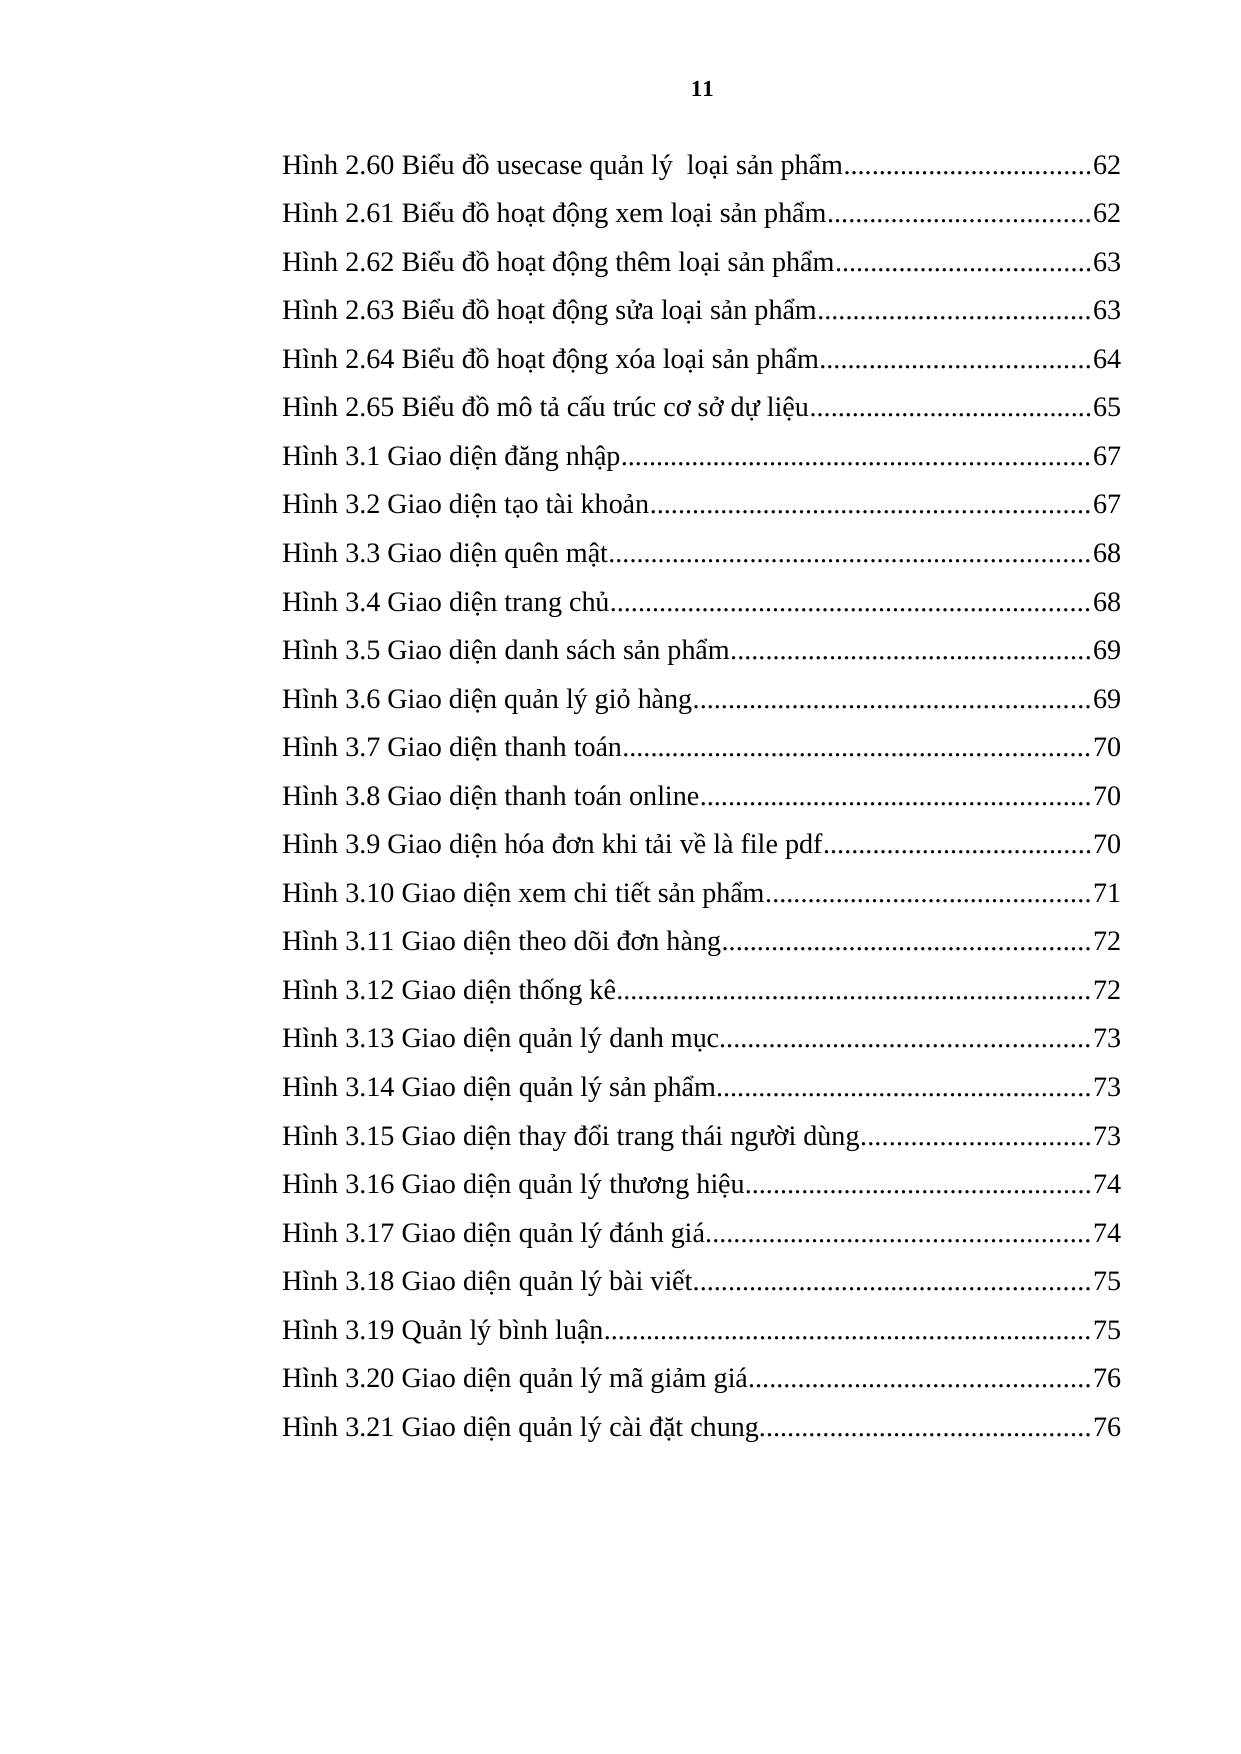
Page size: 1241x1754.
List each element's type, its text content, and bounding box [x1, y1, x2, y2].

text Hình 3.5 Giao diện danh sách sản phẩm 69 [207, 633, 1122, 666]
text Hình 3.15 Giao diện thay đổi trang thái người dùng 73 [207, 1118, 1122, 1151]
text Hình 3.1 Giao diện đăng nhập 67 [207, 439, 1122, 471]
text Hình 3.3 Giao diện quên mật 68 [207, 536, 1122, 568]
text Hình 3.8 Giao diện thanh toán online 70 [207, 779, 1122, 811]
text Hình 2.62 Biểu đồ hoạt động thêm loại sản phẩm 63 [207, 245, 1122, 277]
text Hình 3.12 Giao diện thống kê 72 [207, 973, 1122, 1005]
text Hình 3.21 Giao diện quản lý cài đặt chung 76 [207, 1410, 1122, 1442]
text Hình 3.9 Giao diện hóa đơn khi tải về là file pdf 70 [207, 827, 1122, 860]
text Hình 2.63 Biểu đồ hoạt động sửa loại sản phẩm 63 [207, 293, 1122, 326]
text Hình 3.13 Giao diện quản lý danh mục 73 [207, 1021, 1122, 1054]
text Hình 2.60 Biểu đồ usecase quản lý loại sản phẩm 62 [207, 148, 1122, 180]
text Hình 3.14 Giao diện quản lý sản phẩm 73 [207, 1070, 1122, 1102]
text Hình 3.10 Giao diện xem chi tiết sản phẩm 71 [207, 876, 1122, 908]
text Hình 3.4 Giao diện trang chủ 68 [207, 584, 1122, 617]
text Hình 3.17 Giao diện quản lý đánh giá 74 [207, 1216, 1122, 1248]
text Hình 3.11 Giao diện theo dõi đơn hàng 72 [207, 924, 1122, 957]
text Hình 3.7 Giao diện thanh toán 70 [207, 730, 1122, 763]
text Hình 3.19 Quản lý bình luận 75 [207, 1313, 1122, 1345]
text Hình 2.65 Biểu đồ mô tả cấu trúc cơ sở dự liệu 65 [207, 390, 1122, 423]
text Hình 3.6 Giao diện quản lý giỏ hàng 69 [207, 682, 1122, 714]
text Hình 3.16 Giao diện quản lý thương hiệu 74 [207, 1167, 1122, 1199]
text Hình 3.18 Giao diện quản lý bài viết 75 [207, 1264, 1122, 1297]
text Hình 2.61 Biểu đồ hoạt động xem loại sản phẩm 62 [207, 196, 1122, 229]
text Hình 3.2 Giao diện tạo tài khoản 67 [207, 487, 1122, 520]
text Hình 3.20 Giao diện quản lý mã giảm giá 76 [207, 1361, 1122, 1394]
text Hình 2.64 Biểu đồ hoạt động xóa loại sản phẩm 64 [207, 342, 1122, 374]
